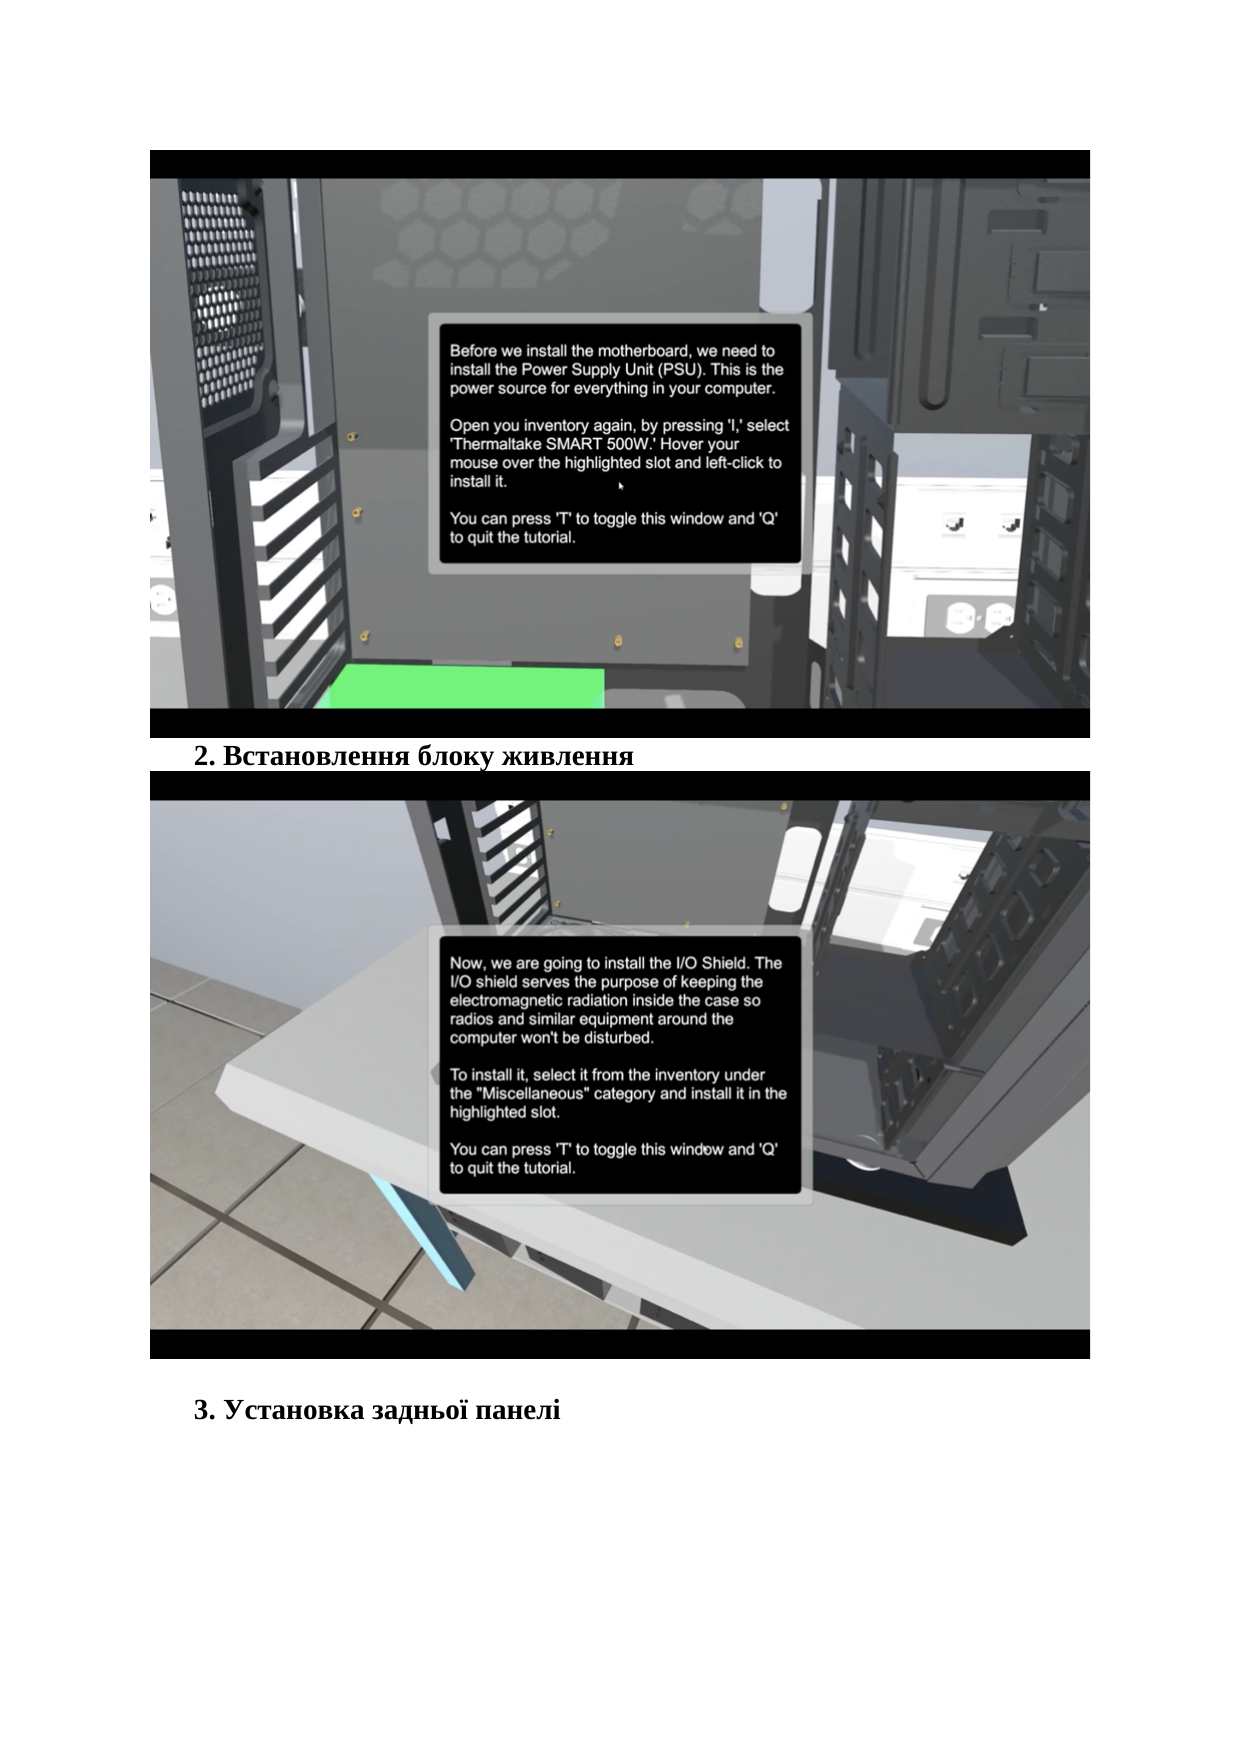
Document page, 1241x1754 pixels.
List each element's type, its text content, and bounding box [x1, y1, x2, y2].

picture [150, 771, 1091, 1359]
picture [150, 150, 1091, 738]
text 2. Встановлення блоку живлення [150, 738, 1090, 771]
text 3. Установка задньої панелі [150, 1392, 1090, 1426]
